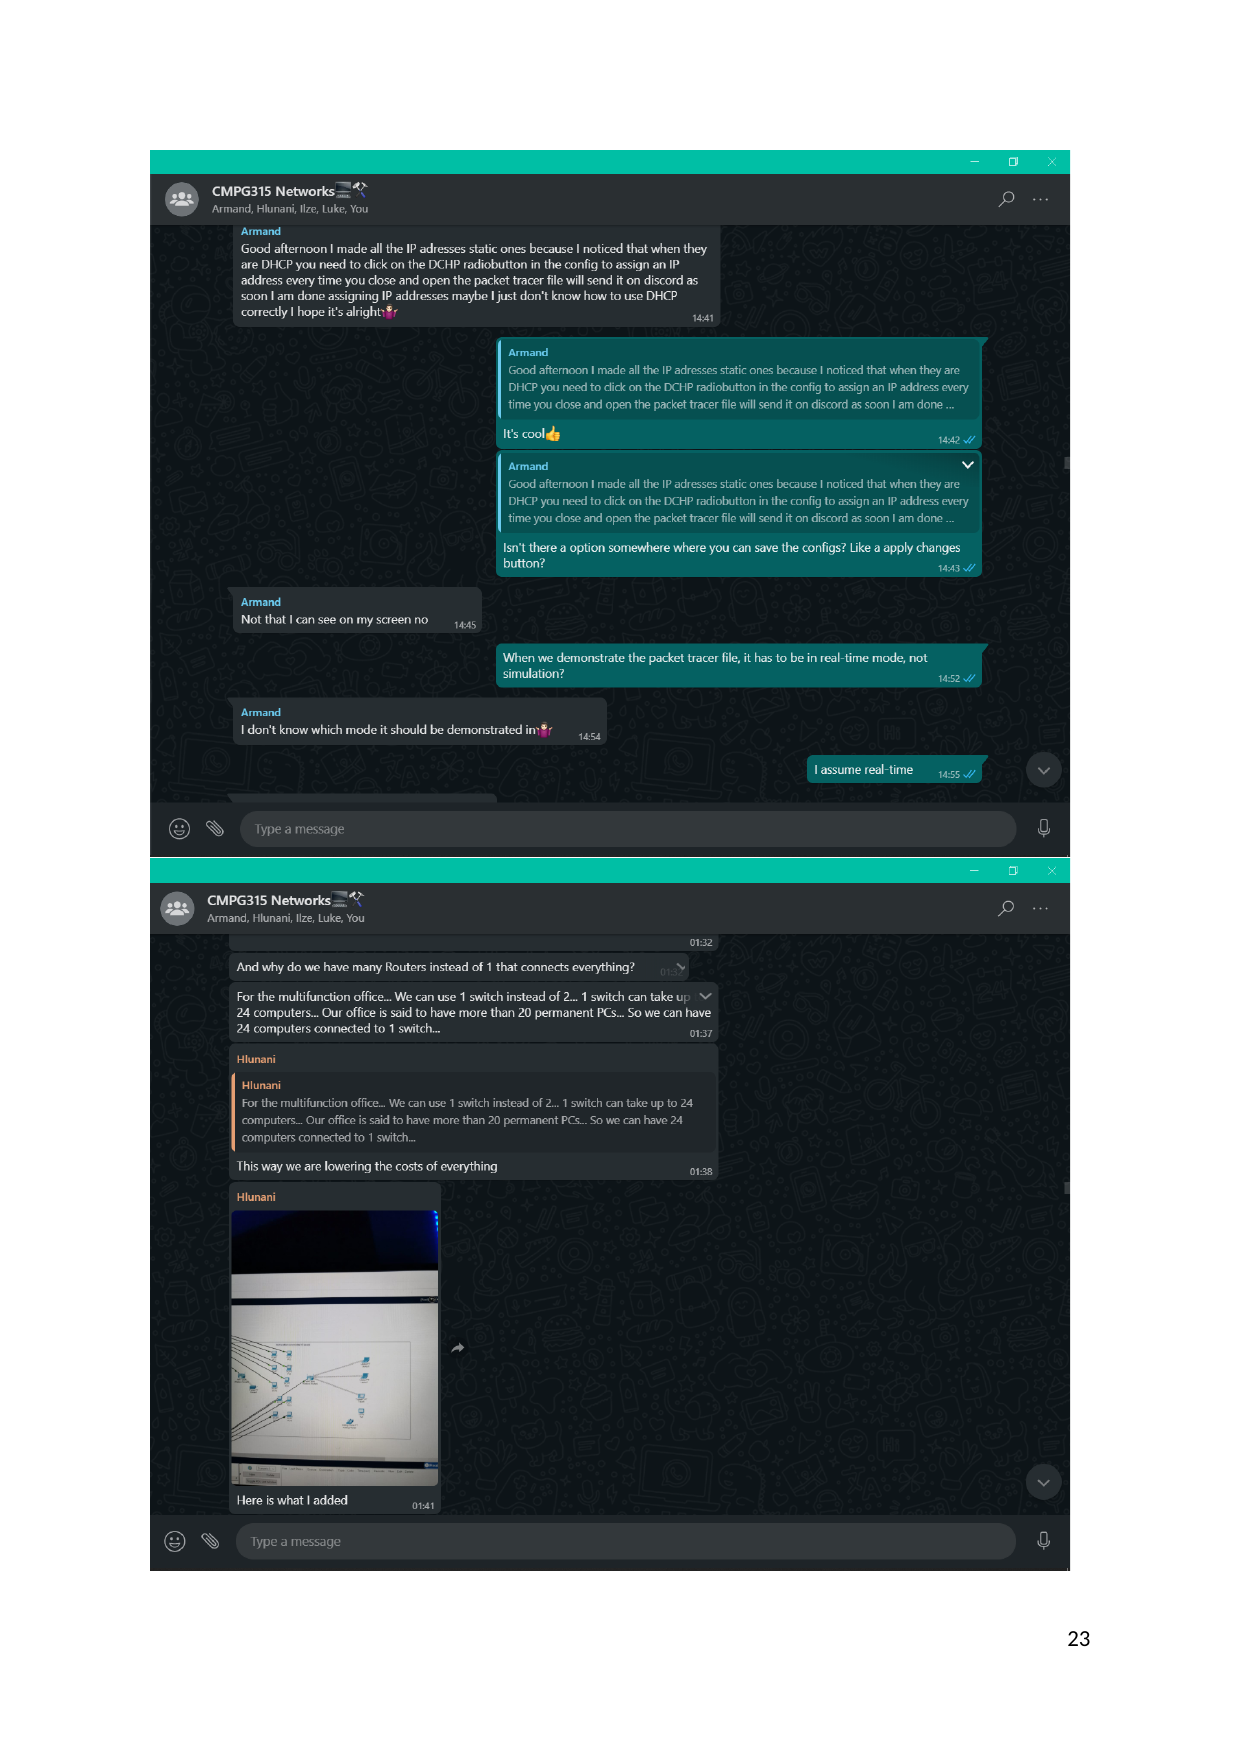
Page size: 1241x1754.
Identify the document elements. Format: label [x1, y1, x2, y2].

picture [150, 150, 1071, 857]
picture [150, 858, 1071, 1571]
